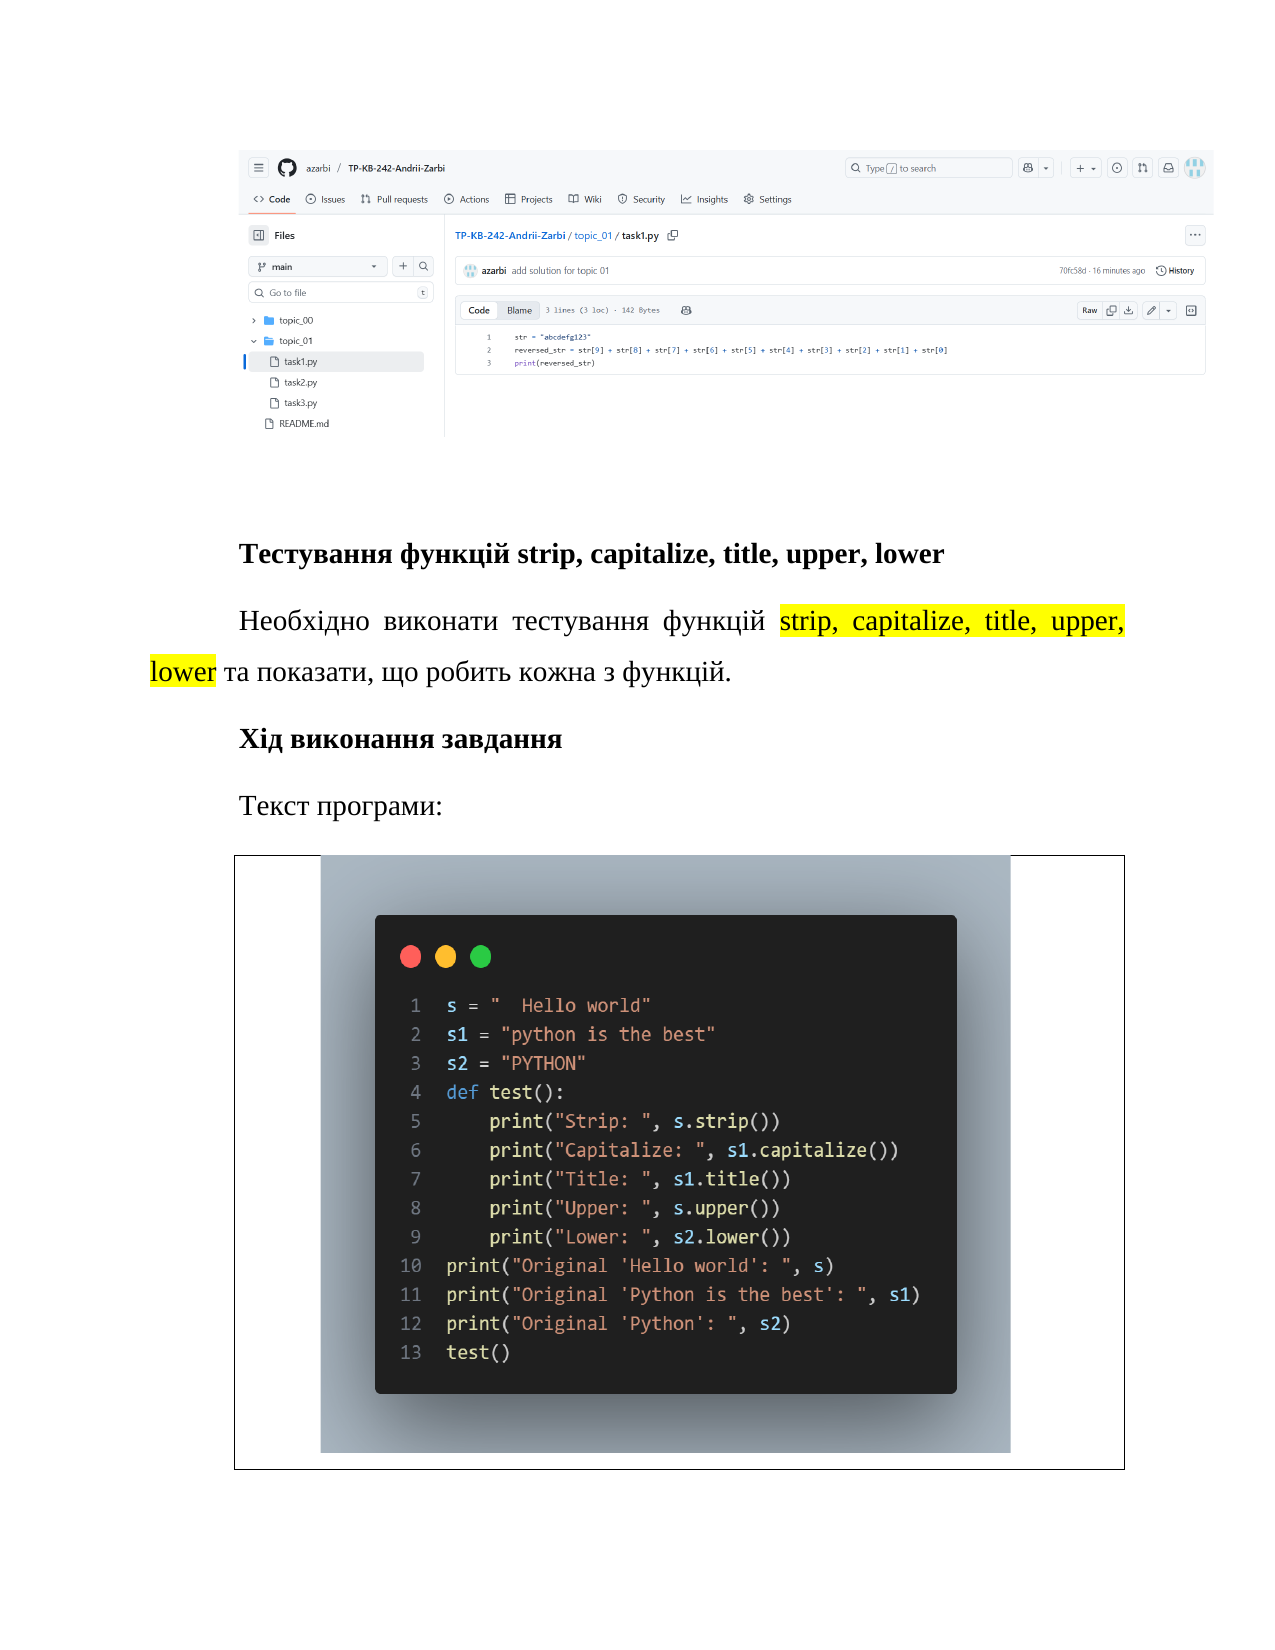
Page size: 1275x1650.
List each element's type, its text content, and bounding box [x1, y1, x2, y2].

picture [238, 150, 1214, 437]
text Тестування функцій strip, capitalize, title, upper, lower [150, 537, 1125, 570]
text Хід виконання завдання [150, 721, 1125, 754]
table_header [235, 856, 1124, 1469]
text Текст програми: [150, 788, 1125, 821]
picture [320, 855, 1011, 1453]
text Необхідно виконати тестування функцій strip, capitalize, title, upper, lower та показати, що робить кожна з функцій. [150, 603, 1125, 687]
